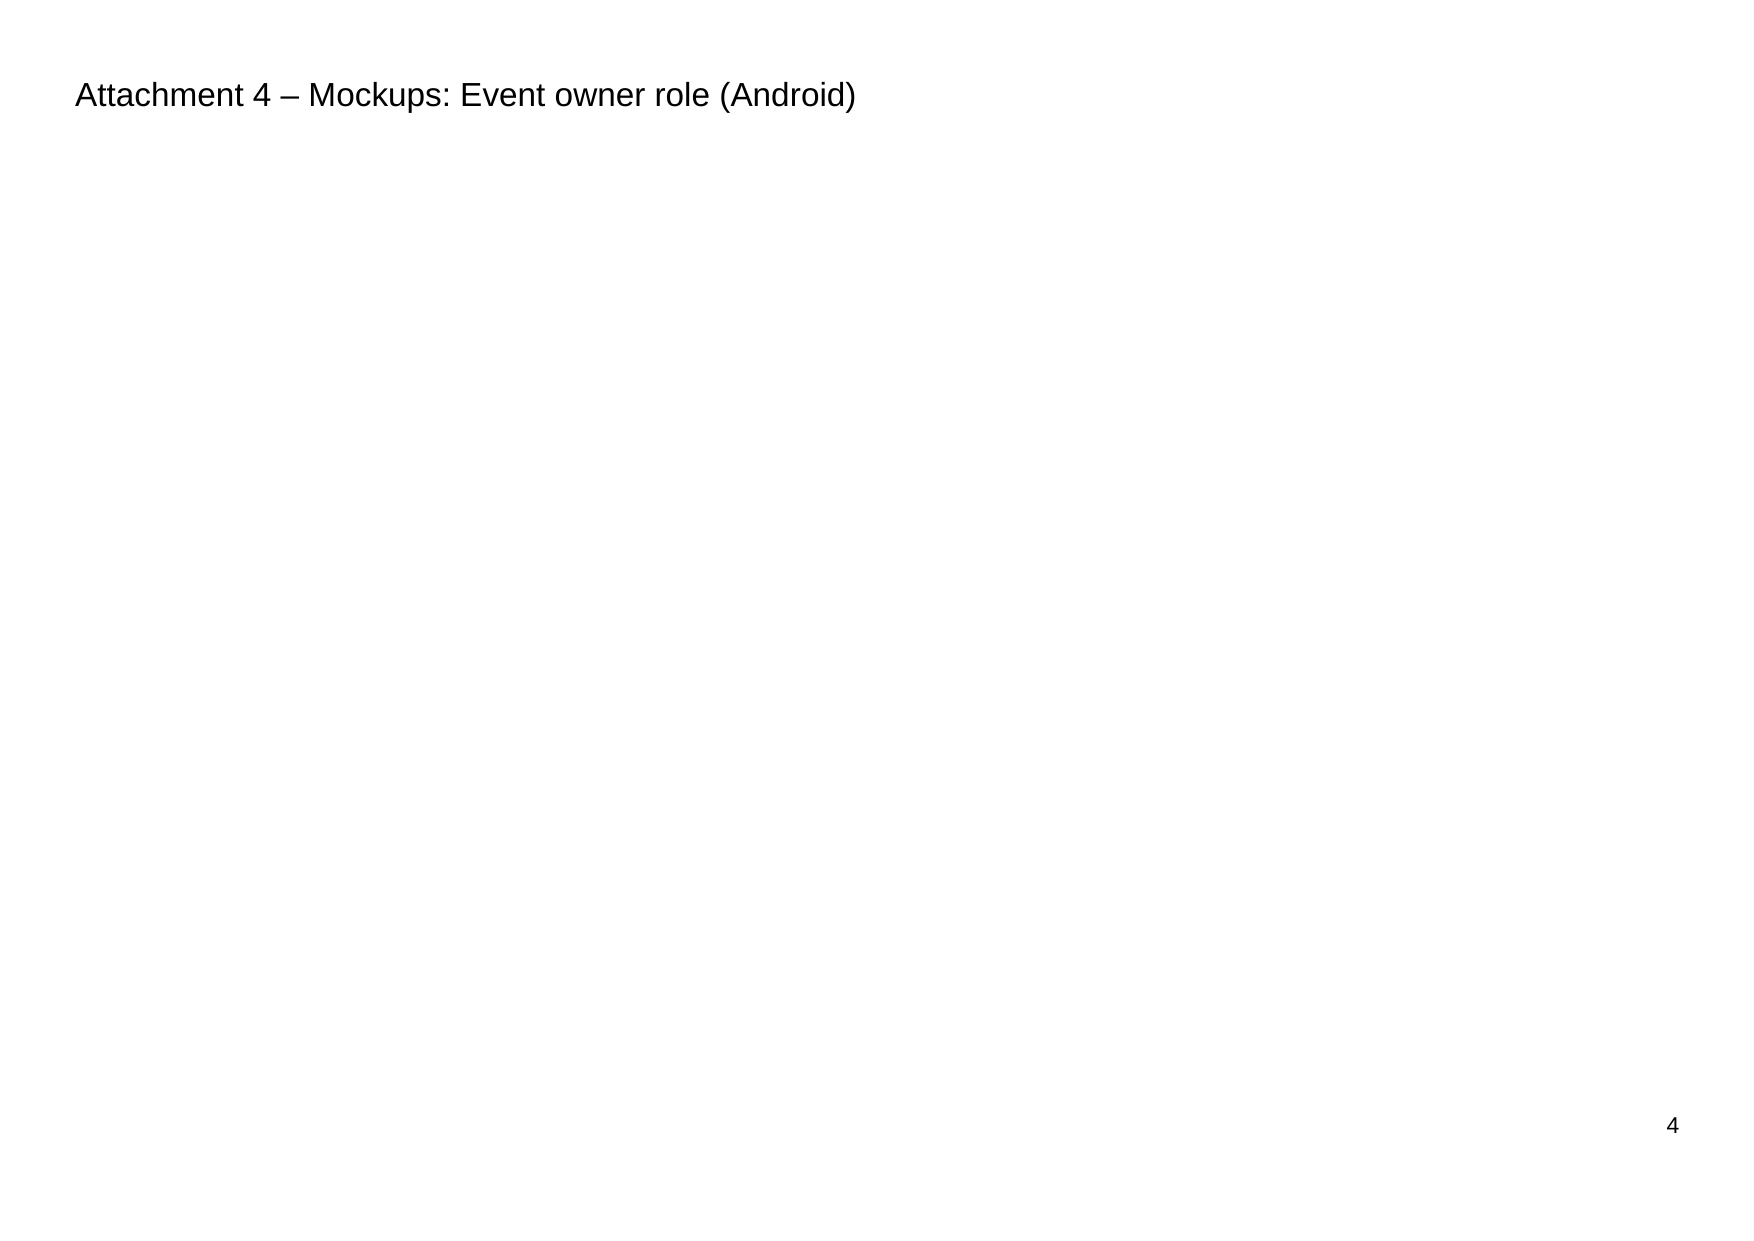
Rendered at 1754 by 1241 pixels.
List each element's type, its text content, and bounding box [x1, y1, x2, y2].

text Attachment 4 – Mockups: Event owner role (Android) [75, 75, 1679, 113]
